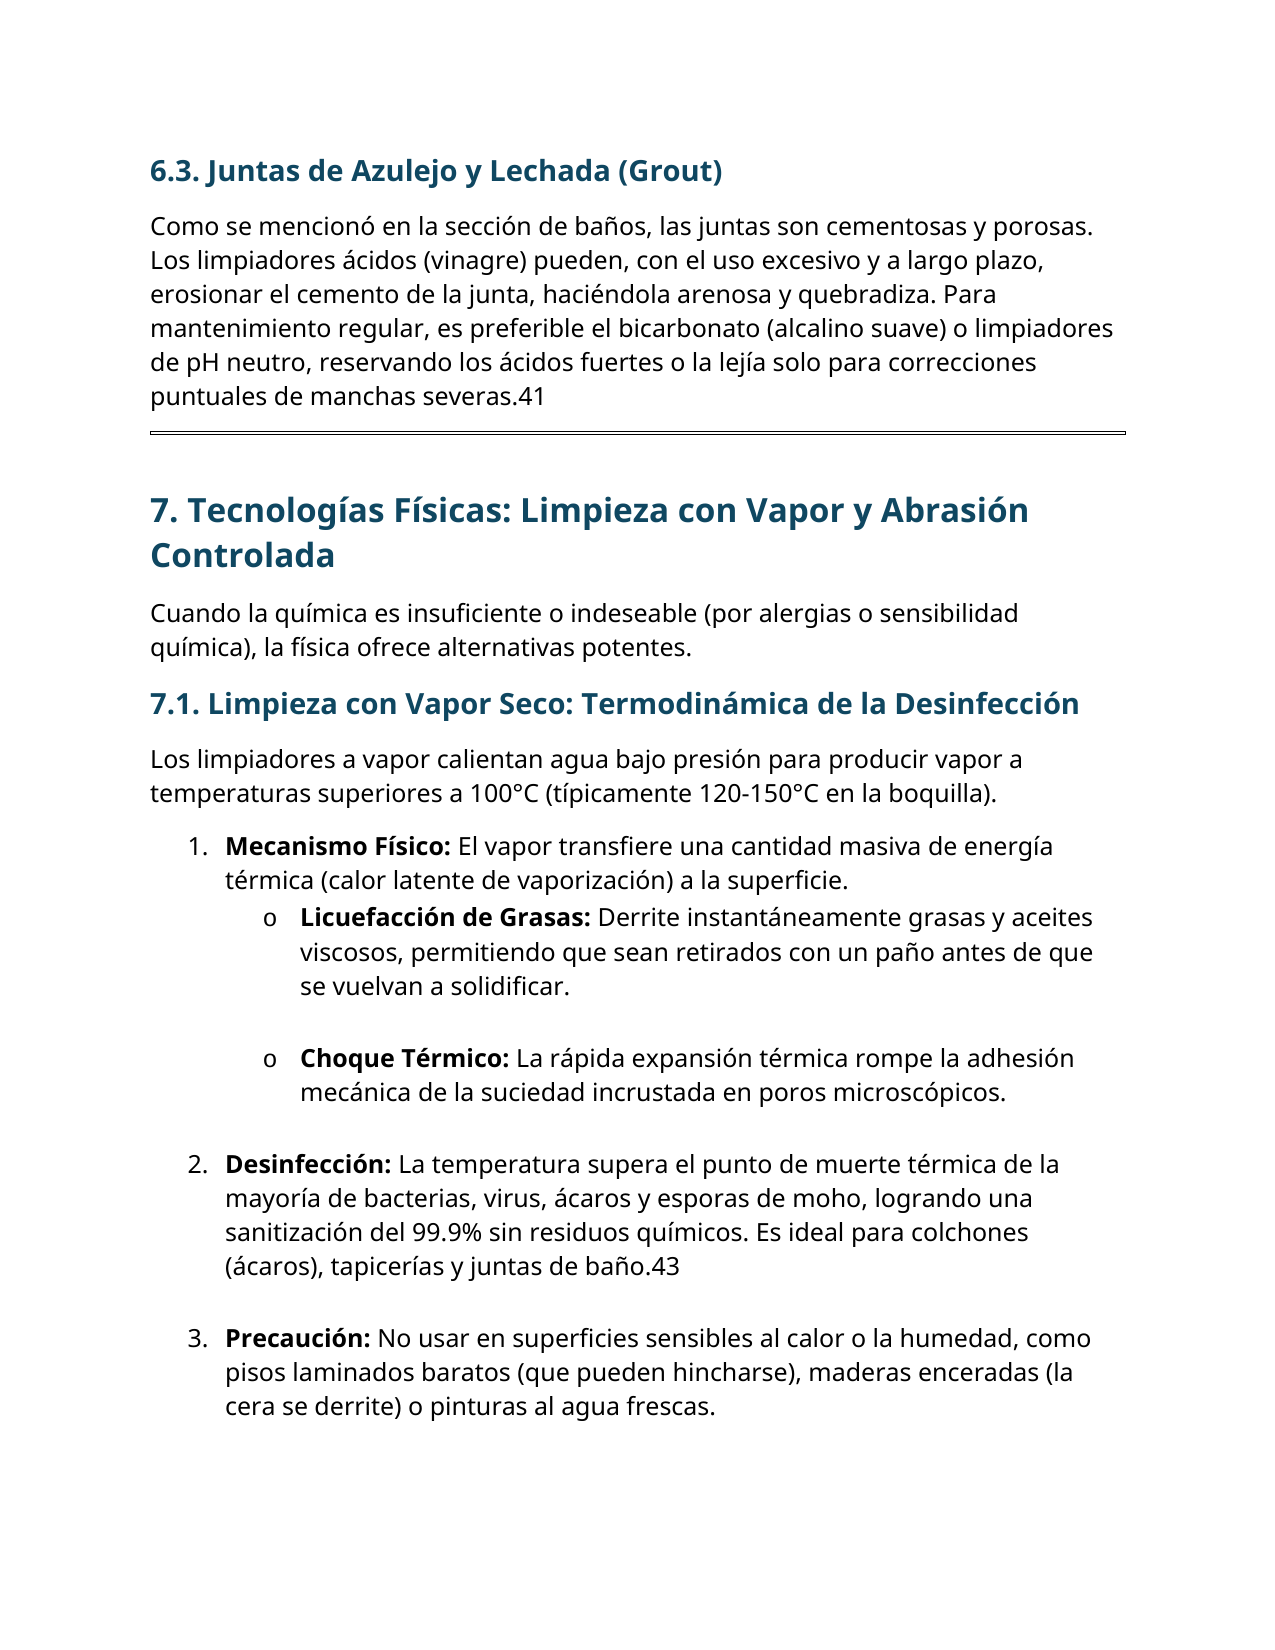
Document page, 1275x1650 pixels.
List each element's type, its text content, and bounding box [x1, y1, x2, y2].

text Cuando la química es insuficiente o indeseable (por alergias o sensibilidad química), la física ofrece alternativas potentes. [150, 596, 1125, 664]
subtitle 7.1. Limpieza con Vapor Seco: Termodinámica de la Desinfección [150, 683, 1125, 723]
text Los limpiadores a vapor calientan agua bajo presión para producir vapor a temperaturas superiores a 100°C (típicamente 120-150°C en la boquilla). [150, 741, 1125, 809]
text Como se mencionó en la sección de baños, las juntas son cementosas y porosas. Los limpiadores ácidos (vinagre) pueden, con el uso excesivo y a largo plazo, erosionar el cemento de la junta, haciéndola arenosa y quebradiza. Para mantenimiento regular, es preferible el bicarbonato (alcalino suave) o limpiadores de pH neutro, reservando los ácidos fuertes o la lejía solo para correcciones puntuales de manchas severas.41 [150, 208, 1125, 413]
list Desinfección: La temperatura supera el punto de muerte térmica de la mayoría de bacterias, virus, ácaros y esporas de moho, logrando una sanitización del 99.9% sin residuos químicos. Es ideal para colchones (ácaros), tapicerías y juntas de baño.43 [187, 1146, 1125, 1317]
list Choque Térmico: La rápida expansión térmica rompe la adhesión mecánica de la suciedad incrustada en poros microscópicos. [262, 1040, 1125, 1143]
list Licuefacción de Grasas: Derrite instantáneamente grasas y aceites viscosos, permitiendo que sean retirados con un paño antes de que se vuelvan a solidificar. [262, 900, 1125, 1037]
list Precaución: No usar en superficies sensibles al calor o la humedad, como pisos laminados baratos (que pueden hincharse), maderas enceradas (la cera se derrite) o pinturas al agua frescas. [187, 1321, 1125, 1423]
list Mecanismo Físico: El vapor transfiere una cantidad masiva de energía térmica (calor latente de vaporización) a la superficie. [187, 828, 1125, 896]
subtitle 7. Tecnologías Físicas: Limpieza con Vapor y Abrasión Controlada [150, 486, 1125, 577]
subtitle 6.3. Juntas de Azulejo y Lechada (Grout) [150, 150, 1125, 190]
